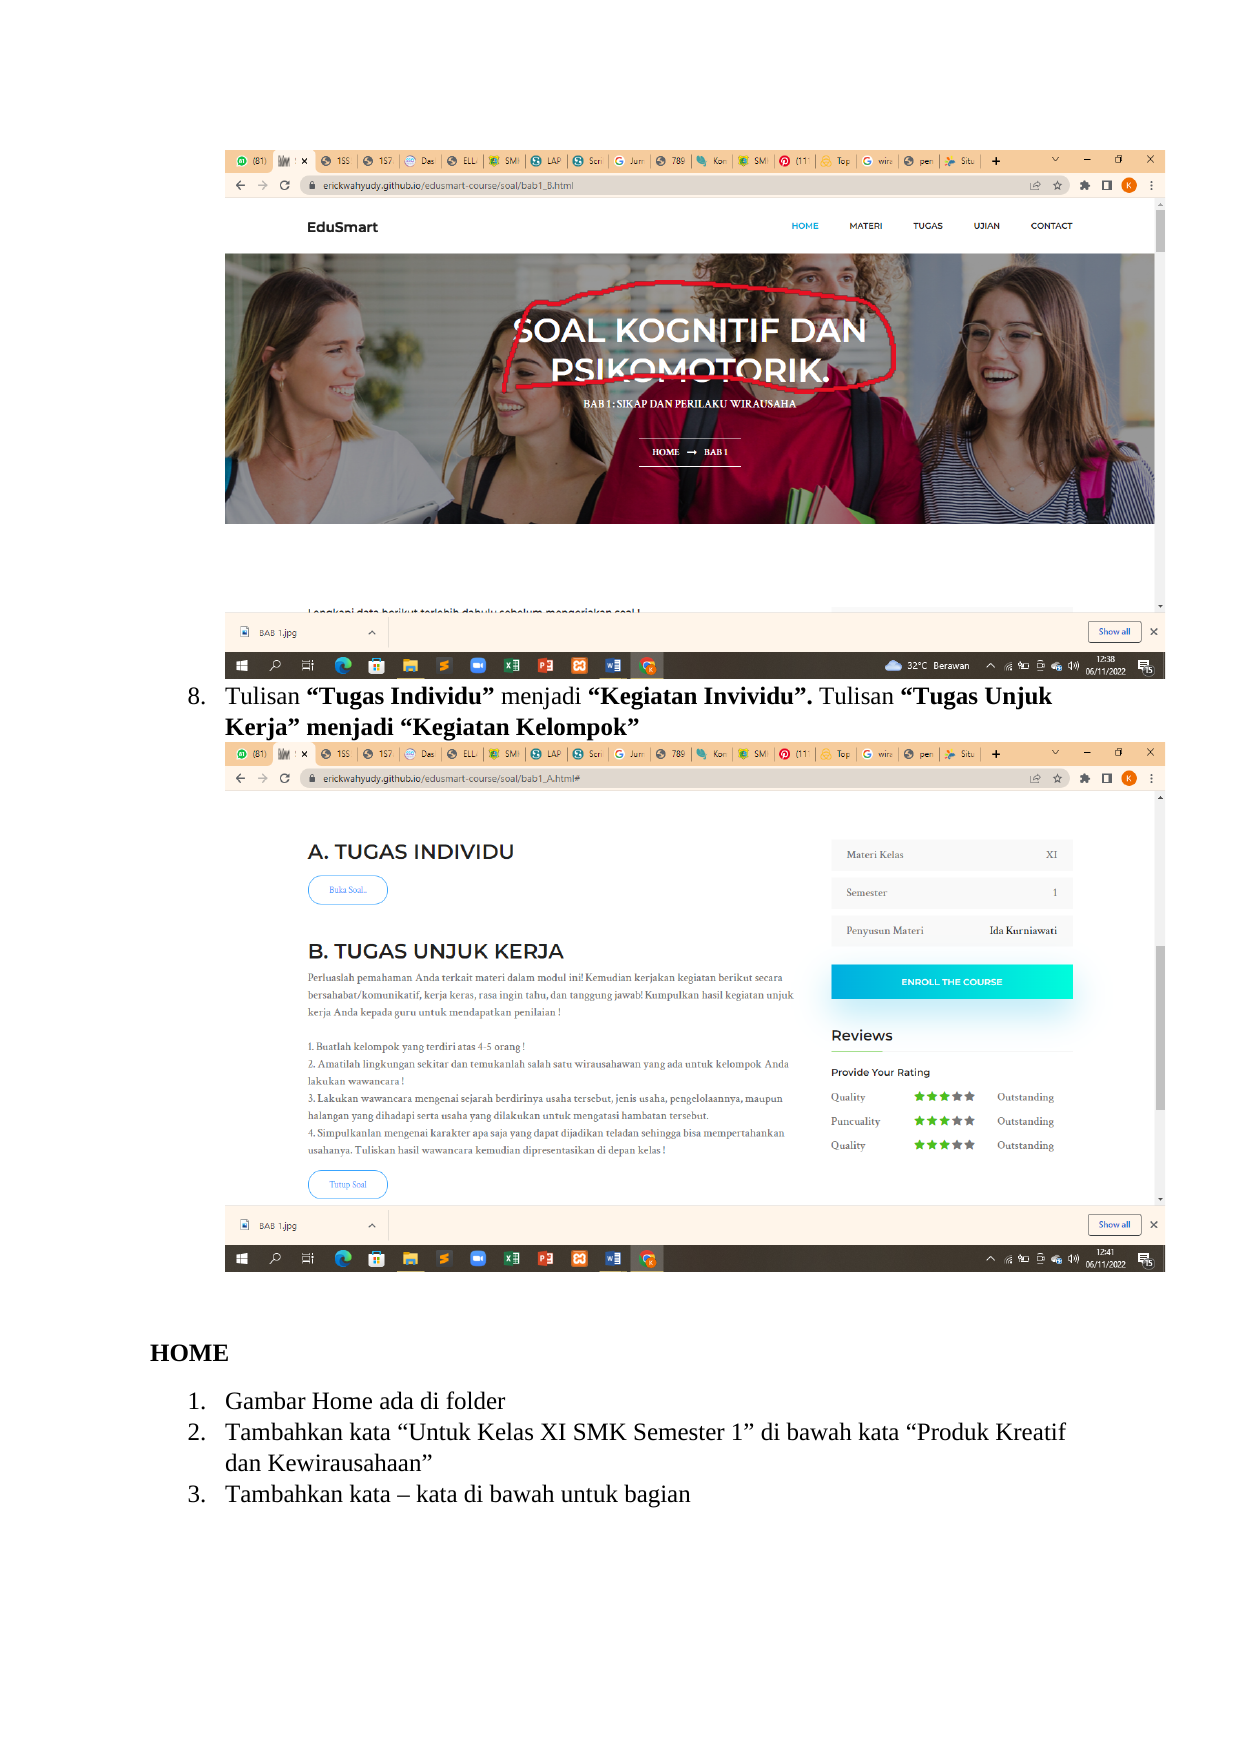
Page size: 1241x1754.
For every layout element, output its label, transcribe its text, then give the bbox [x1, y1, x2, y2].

list Tambahkan kata “Untuk Kelas XI SMK Semester 1” di bawah kata “Produk Kreatif dan Kewirausahaan” [187, 1417, 1090, 1477]
list Gambar Home ada di folder [187, 1386, 1090, 1414]
text HOME [150, 1338, 1090, 1367]
picture [225, 150, 1166, 679]
picture [225, 742, 1166, 1272]
list Tulisan “Tugas Individu” menjadi “Kegiatan Invividu”. Tulisan “Tugas Unjuk Kerja” menjadi “Kegiatan Kelompok” [187, 681, 1090, 741]
list Tambahkan kata – kata di bawah untuk bagian [187, 1479, 1090, 1508]
